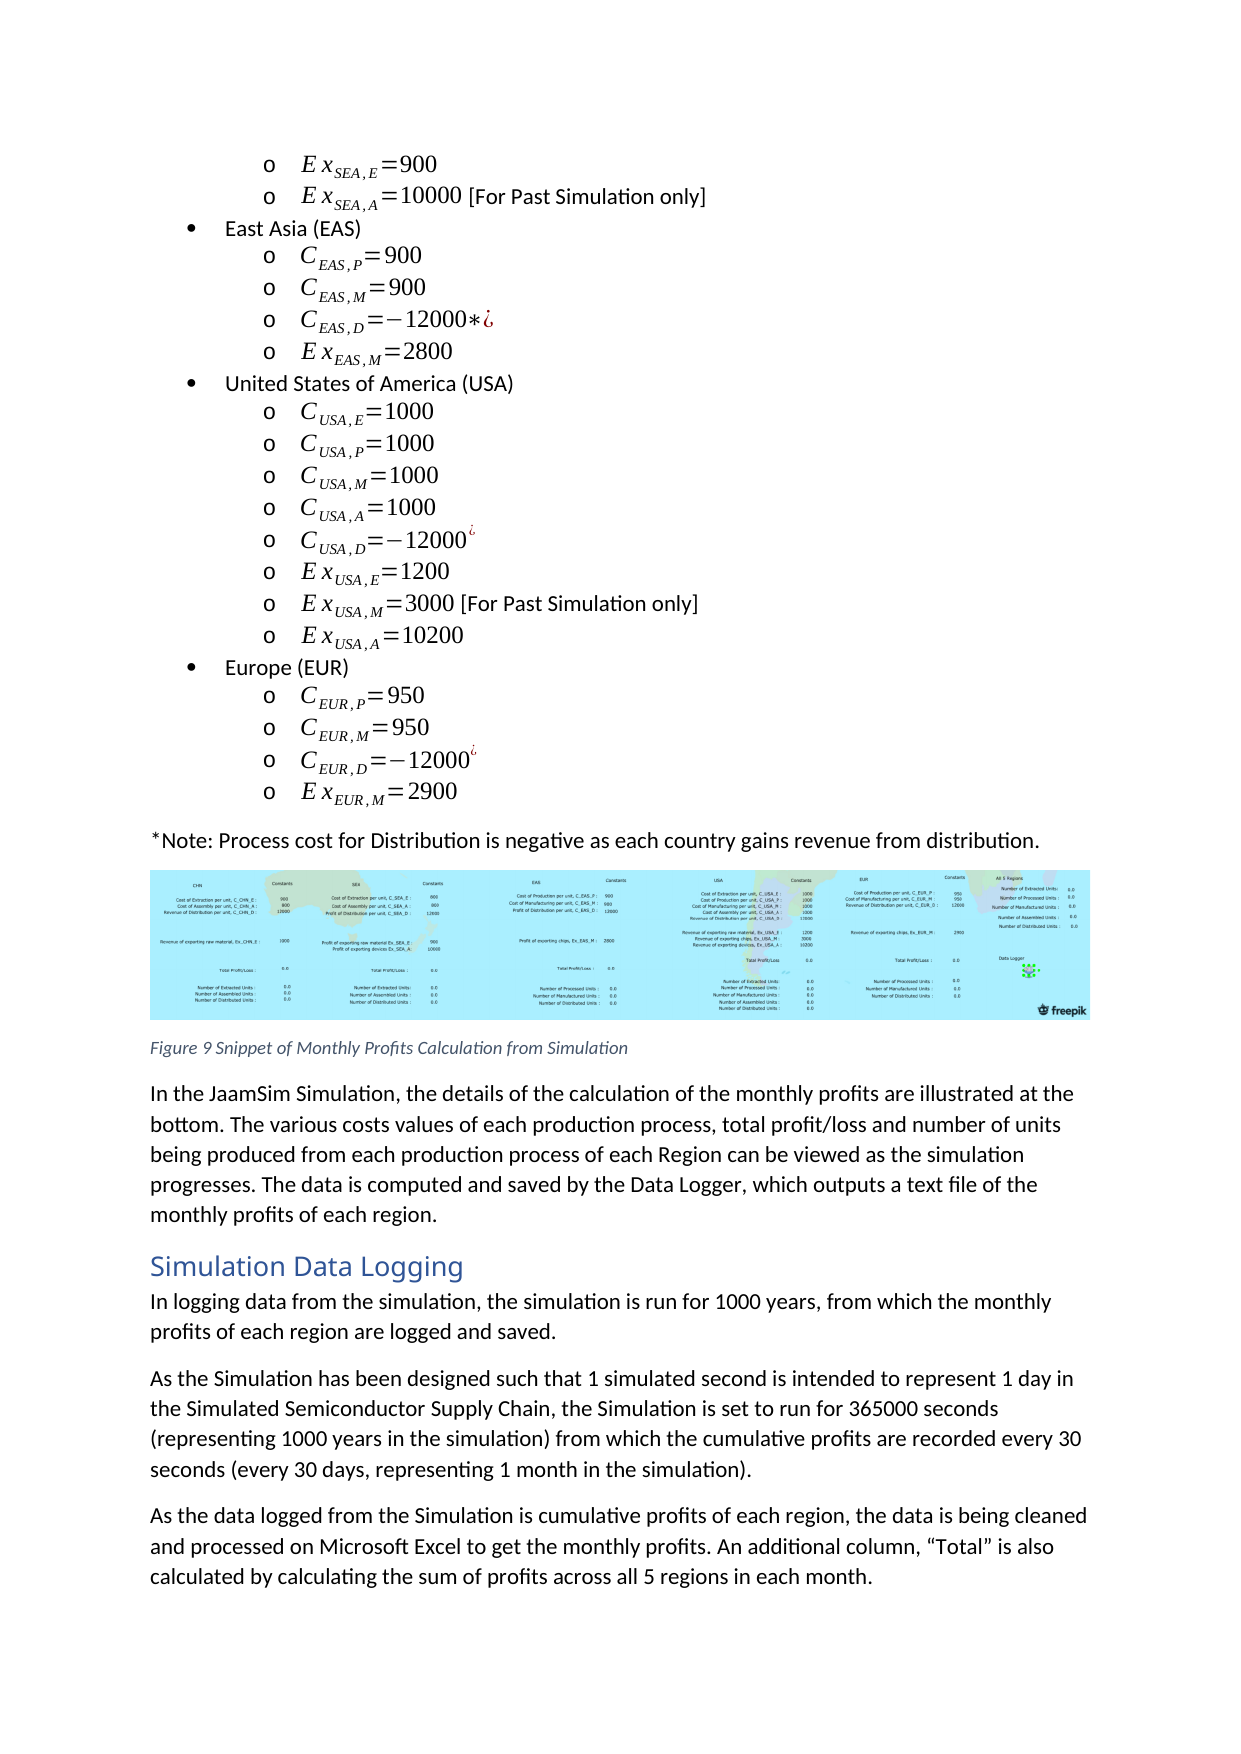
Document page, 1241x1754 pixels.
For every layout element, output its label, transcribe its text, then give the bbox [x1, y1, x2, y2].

list Europe (EUR) [187, 653, 1090, 681]
text As the Simulation has been designed such that 1 simulated second is intended to represent 1 day in the Simulated Semiconductor Supply Chain, the Simulation is set to run for 365000 seconds (representing 1000 years in the simulation) from which the cumulative profits are recorded every 30 seconds (every 30 days, representing 1 month in the simulation). [150, 1364, 1090, 1483]
subtitle Simulation Data Logging [150, 1247, 1090, 1284]
text *Note: Process cost for Distribution is negative as each country gains revenue from distribution. [150, 826, 1090, 854]
list [For Past Simulation only] [262, 589, 1090, 621]
text In the JaamSim Simulation, the details of the calculation of the monthly profits are illustrated at the bottom. The various costs values of each production process, total profit/loss and number of units being produced from each production process of each Region can be viewed as the simulation progresses. The data is computed and saved by the Data Logger, which outputs a text file of the monthly profits of each region. [150, 1079, 1090, 1228]
picture [150, 870, 1091, 1020]
list [For Past Simulation only] [262, 182, 1090, 214]
list United States of America (USA) [187, 369, 1090, 397]
list East Asia (EAS) [187, 214, 1090, 242]
text In logging data from the simulation, the simulation is run for 1000 years, from which the monthly profits of each region are logged and saved. [150, 1287, 1090, 1345]
text As the data logged from the Simulation is cumulative profits of each region, the data is being cleaned and processed on Microsoft Excel to get the monthly profits. An additional column, “Total” is also calculated by calculating the sum of profits across all 5 regions in each month. [150, 1502, 1090, 1590]
